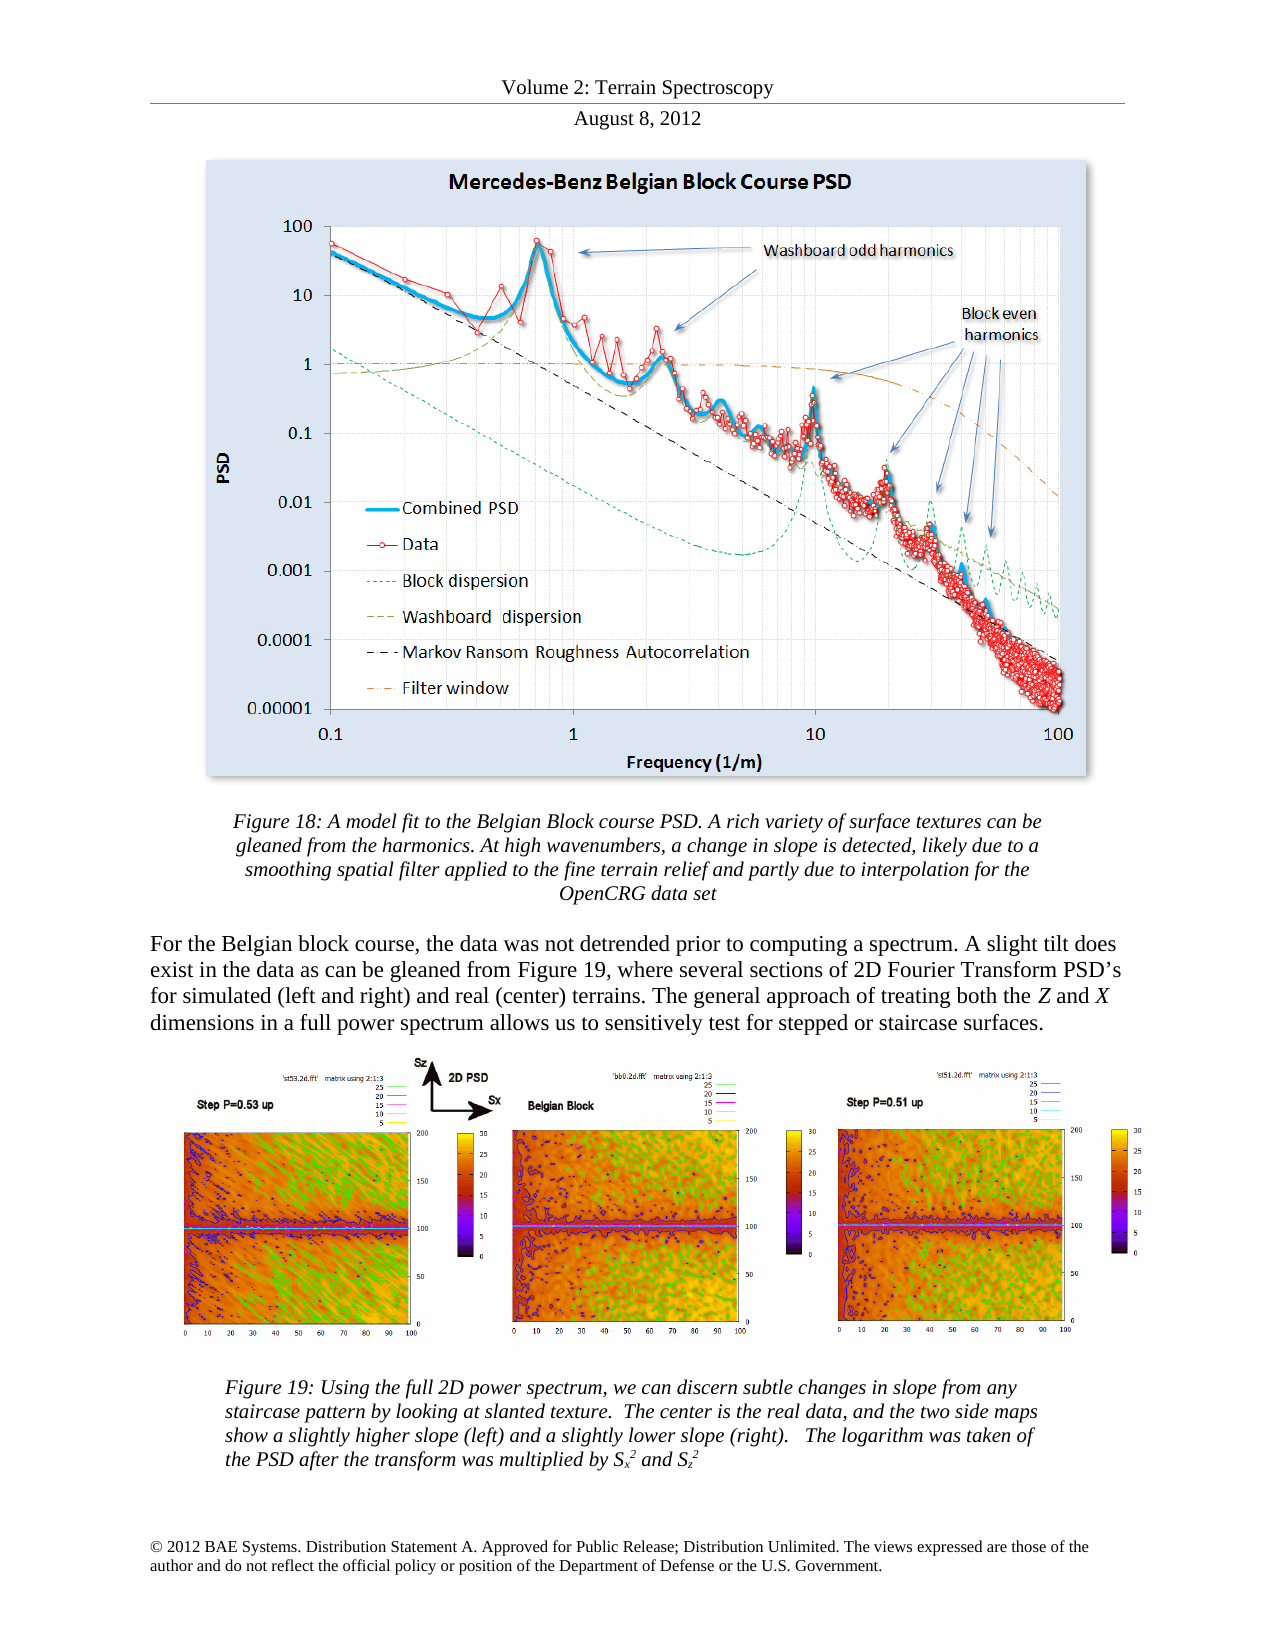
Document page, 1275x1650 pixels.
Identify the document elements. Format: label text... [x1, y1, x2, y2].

text For the Belgian block course, the data was not detrended prior to computing a spectrum. A slight tilt does exist in the data as can be gleaned from Figure 18, where several sections of 2D Fourier Transform PSD’s for simulated (left and right) and real (center) terrains. The general approach of treating both the Z and X dimensions in a full power spectrum allows us to sensitively test for stepped or staircase surfaces. [150, 930, 1125, 1035]
picture [178, 1056, 1154, 1352]
picture [206, 160, 1086, 776]
